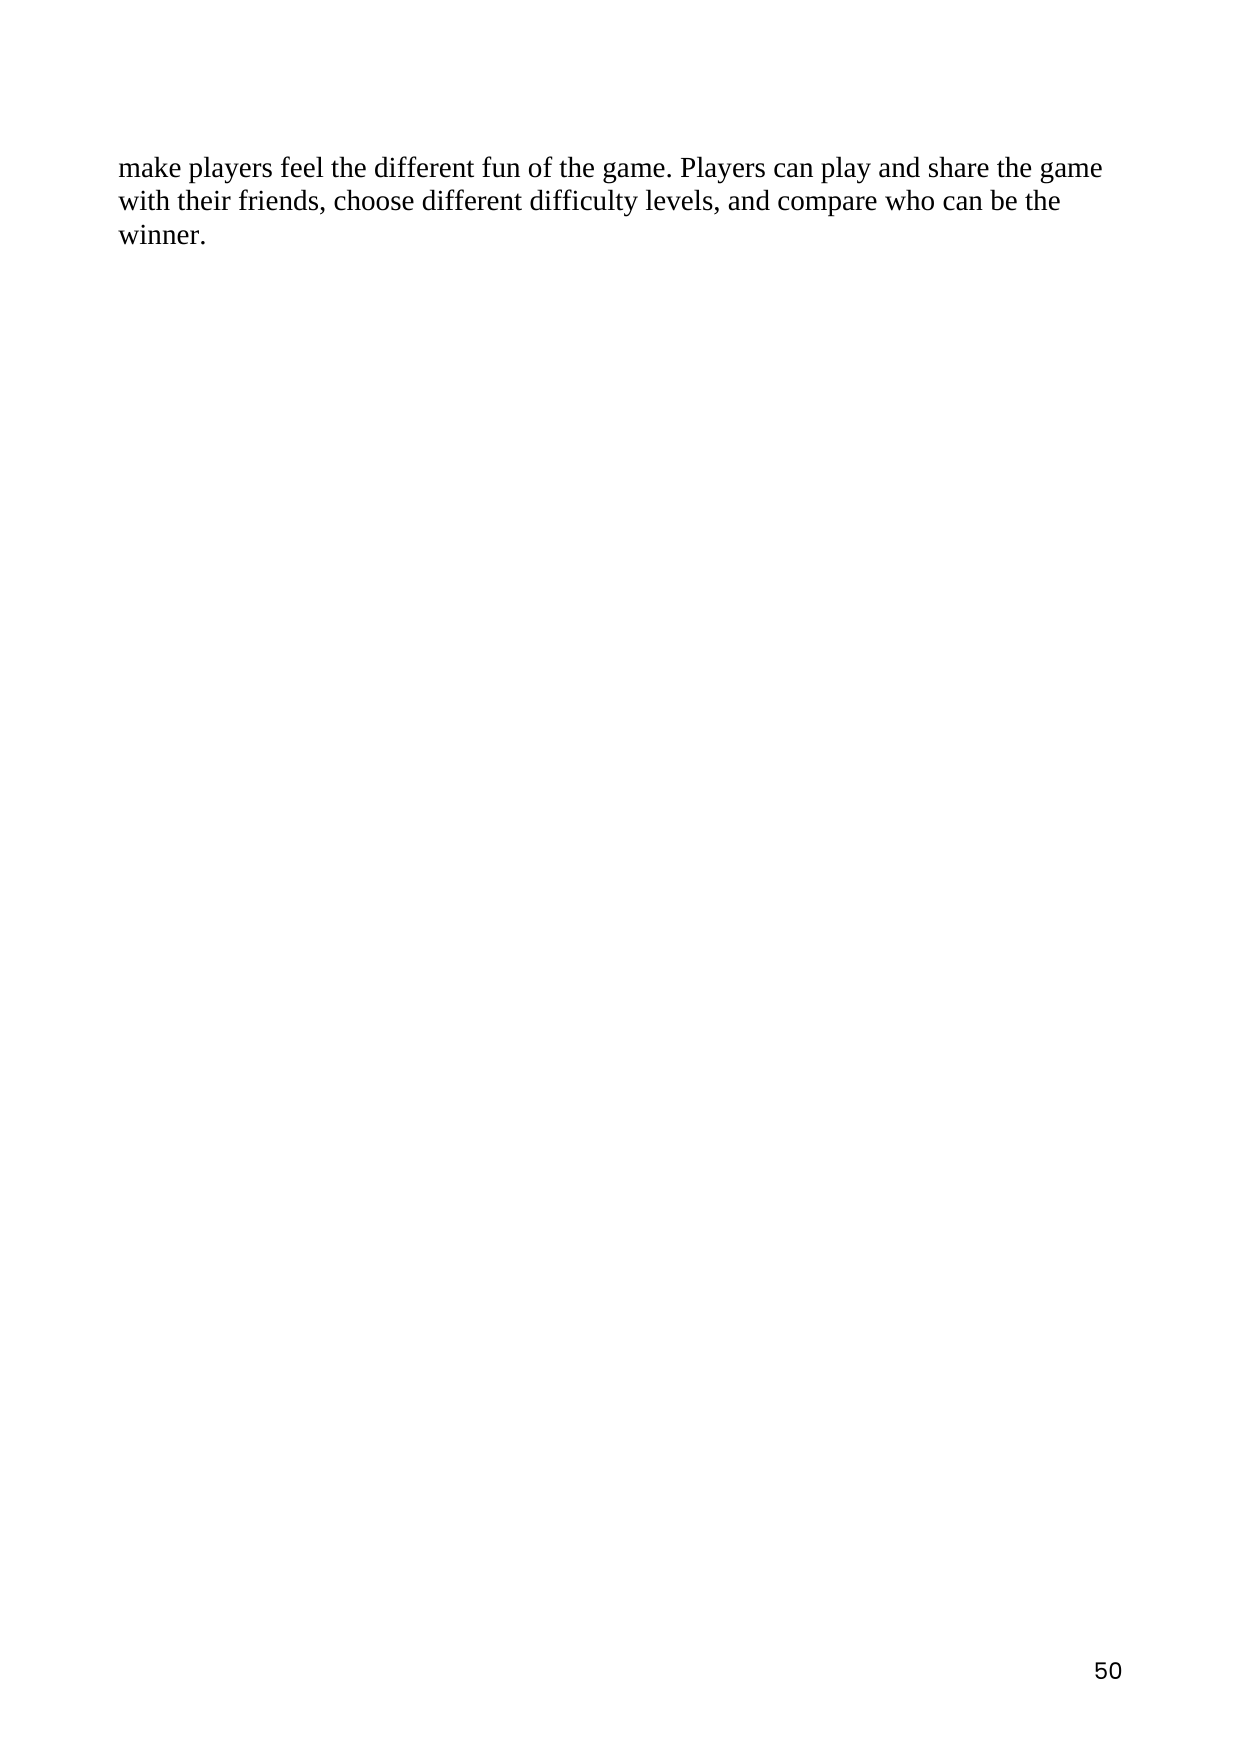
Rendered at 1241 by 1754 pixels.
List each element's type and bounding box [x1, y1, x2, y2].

text [118, 150, 1122, 251]
